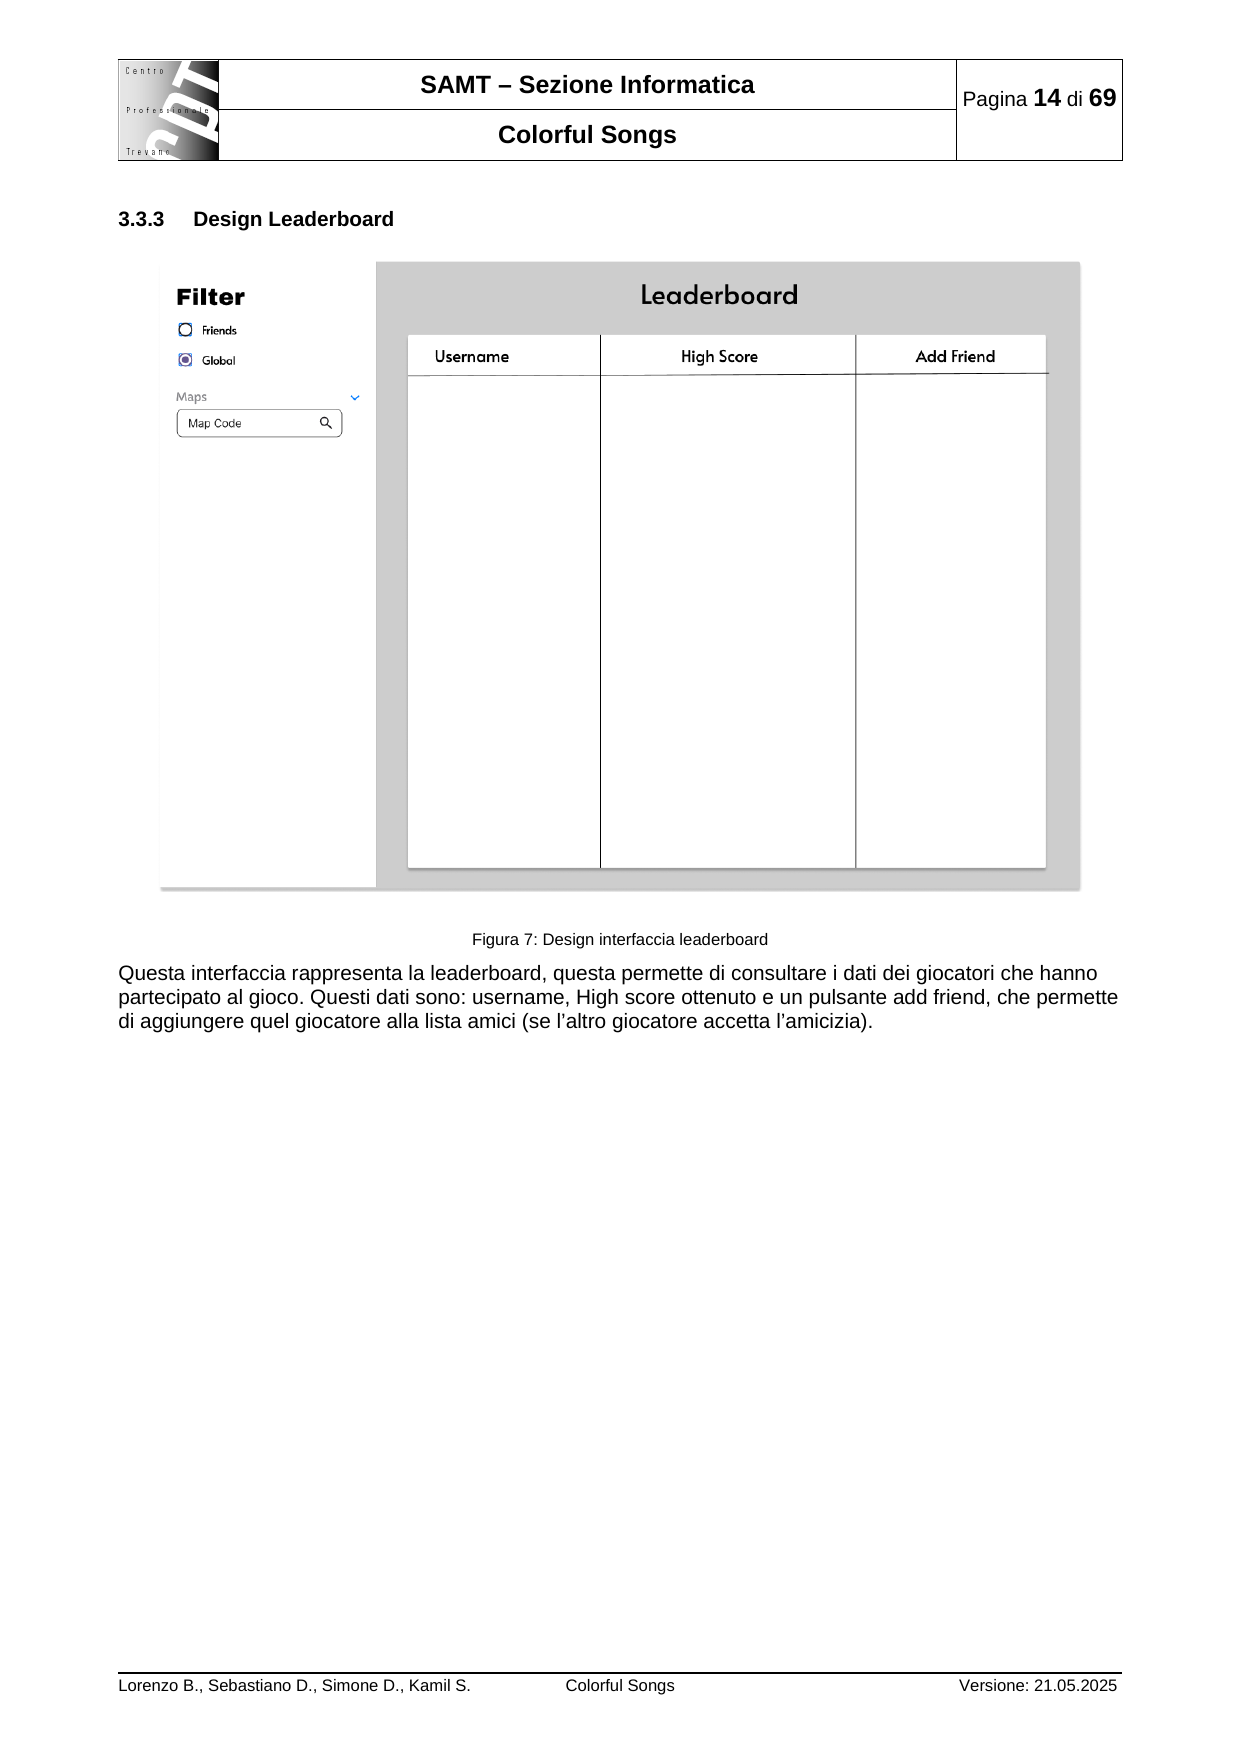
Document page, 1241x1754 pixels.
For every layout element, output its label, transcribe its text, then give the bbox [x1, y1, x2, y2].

picture [154, 257, 1086, 892]
subtitle Design Leaderboard [118, 207, 1122, 231]
text Questa interfaccia rappresenta la leaderboard, questa permette di consultare i dati dei giocatori che hanno partecipato al gioco. Questi dati sono: username, High score ottenuto e un pulsante add friend, che permette di aggiungere quel giocatore alla lista amici (se l’altro giocatore accetta l’amicizia). [118, 961, 1122, 1033]
picture [118, 60, 219, 160]
